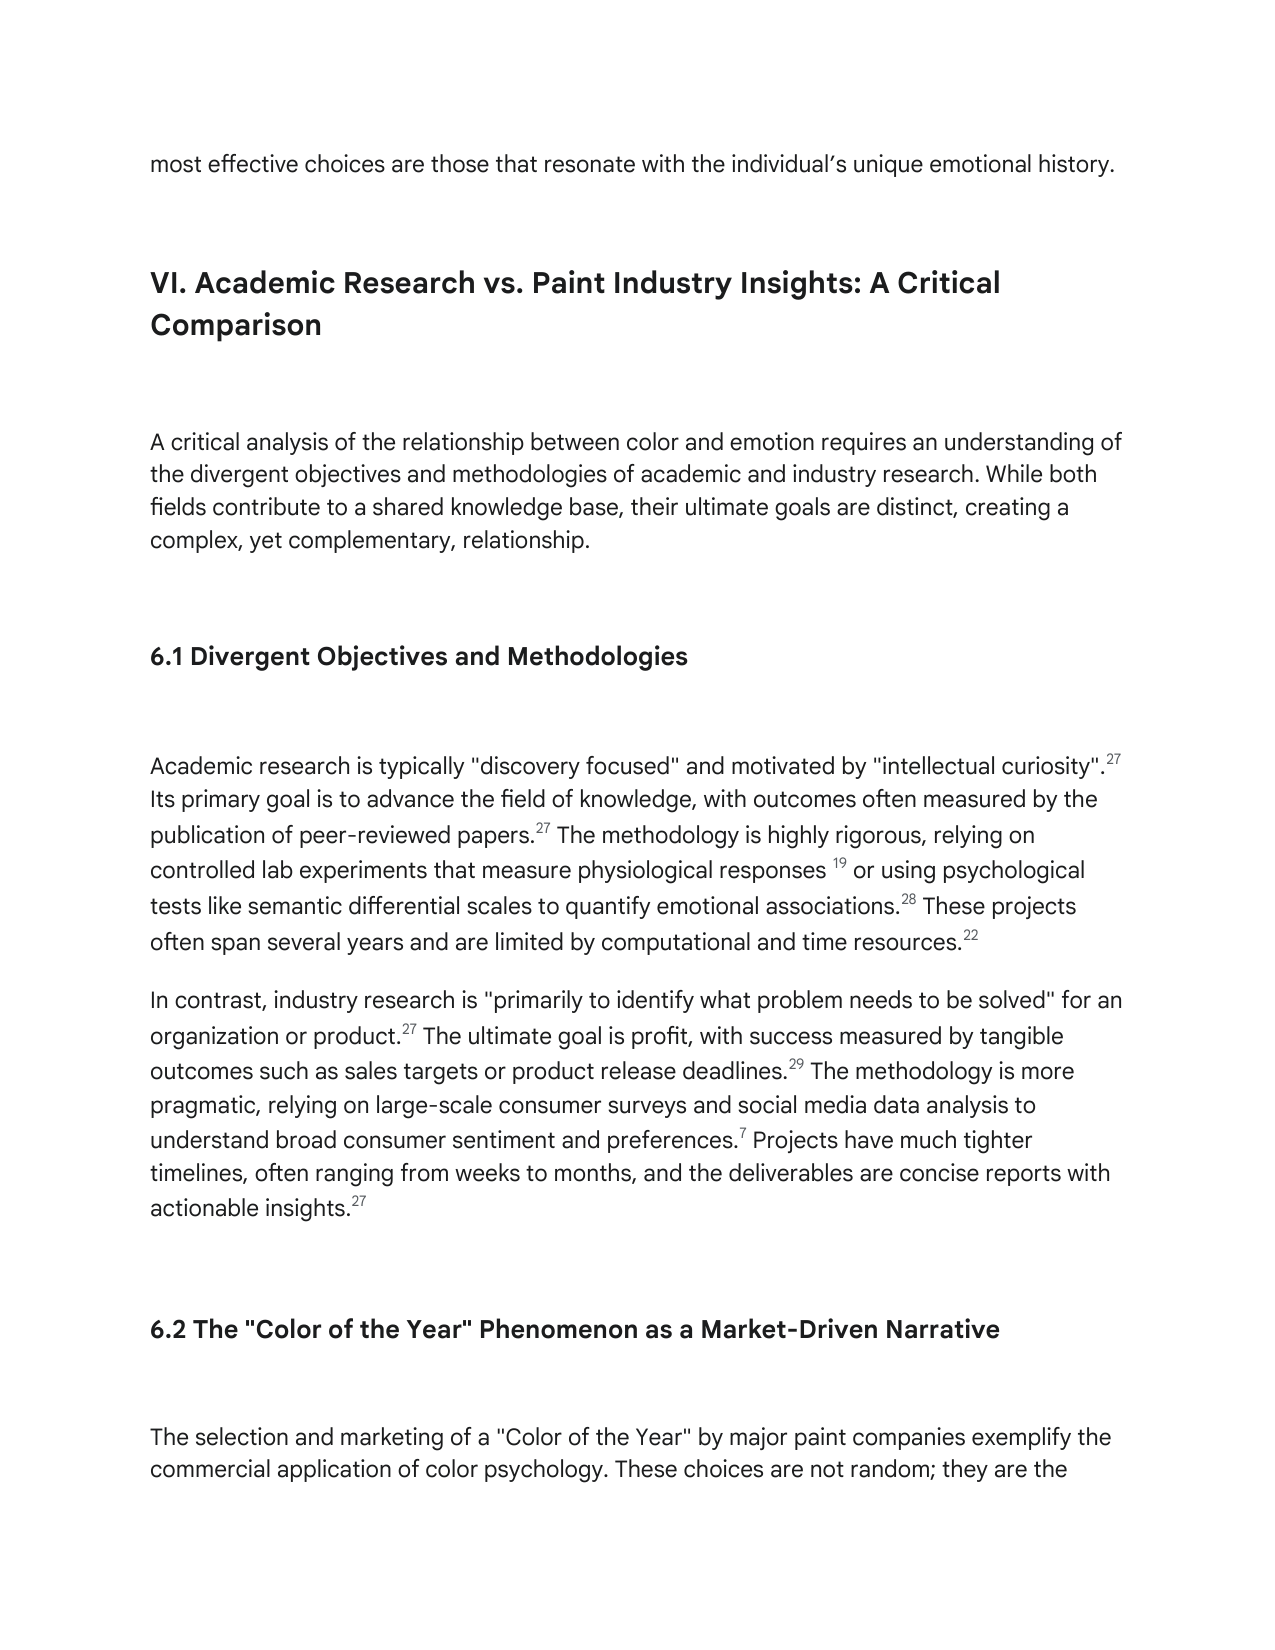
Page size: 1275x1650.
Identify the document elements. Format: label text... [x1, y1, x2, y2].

subtitle VI. Academic Research vs. Paint Industry Insights: A Critical Comparison [150, 265, 1125, 344]
text Academic research is typically "discovery focused" and motivated by "intellectual curiosity".27 Its primary goal is to advance the field of knowledge, with outcomes often measured by the publication of peer-reviewed papers.27 The methodology is highly rigorous, relying on controlled lab experiments that measure physiological responses 19 or using psychological tests like semantic differential scales to quantify emotional associations.28 These projects often span several years and are limited by computational and time resources.22 [150, 750, 1125, 957]
subtitle 6.1 Divergent Objectives and Methodologies [150, 641, 1125, 673]
subtitle 6.2 The "Color of the Year" Phenomenon as a Market-Driven Narrative [150, 1314, 1125, 1345]
text In contrast, industry research is "primarily to identify what problem needs to be solved" for an organization or product.27 The ultimate goal is profit, with success measured by tangible outcomes such as sales targets or product release deadlines.29 The methodology is more pragmatic, relying on large-scale consumer surveys and social media data analysis to understand broad consumer sentiment and preferences.7 Projects have much tighter timelines, often ranging from weeks to months, and the deliverables are concise reports with actionable insights.27 [150, 987, 1125, 1224]
text A critical analysis of the relationship between color and emotion requires an understanding of the divergent objectives and methodologies of academic and industry research. While both fields contribute to a shared knowledge base, their ultimate goals are distinct, creating a complex, yet complementary, relationship. [150, 428, 1125, 555]
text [150, 1423, 1125, 1484]
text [150, 150, 1125, 179]
